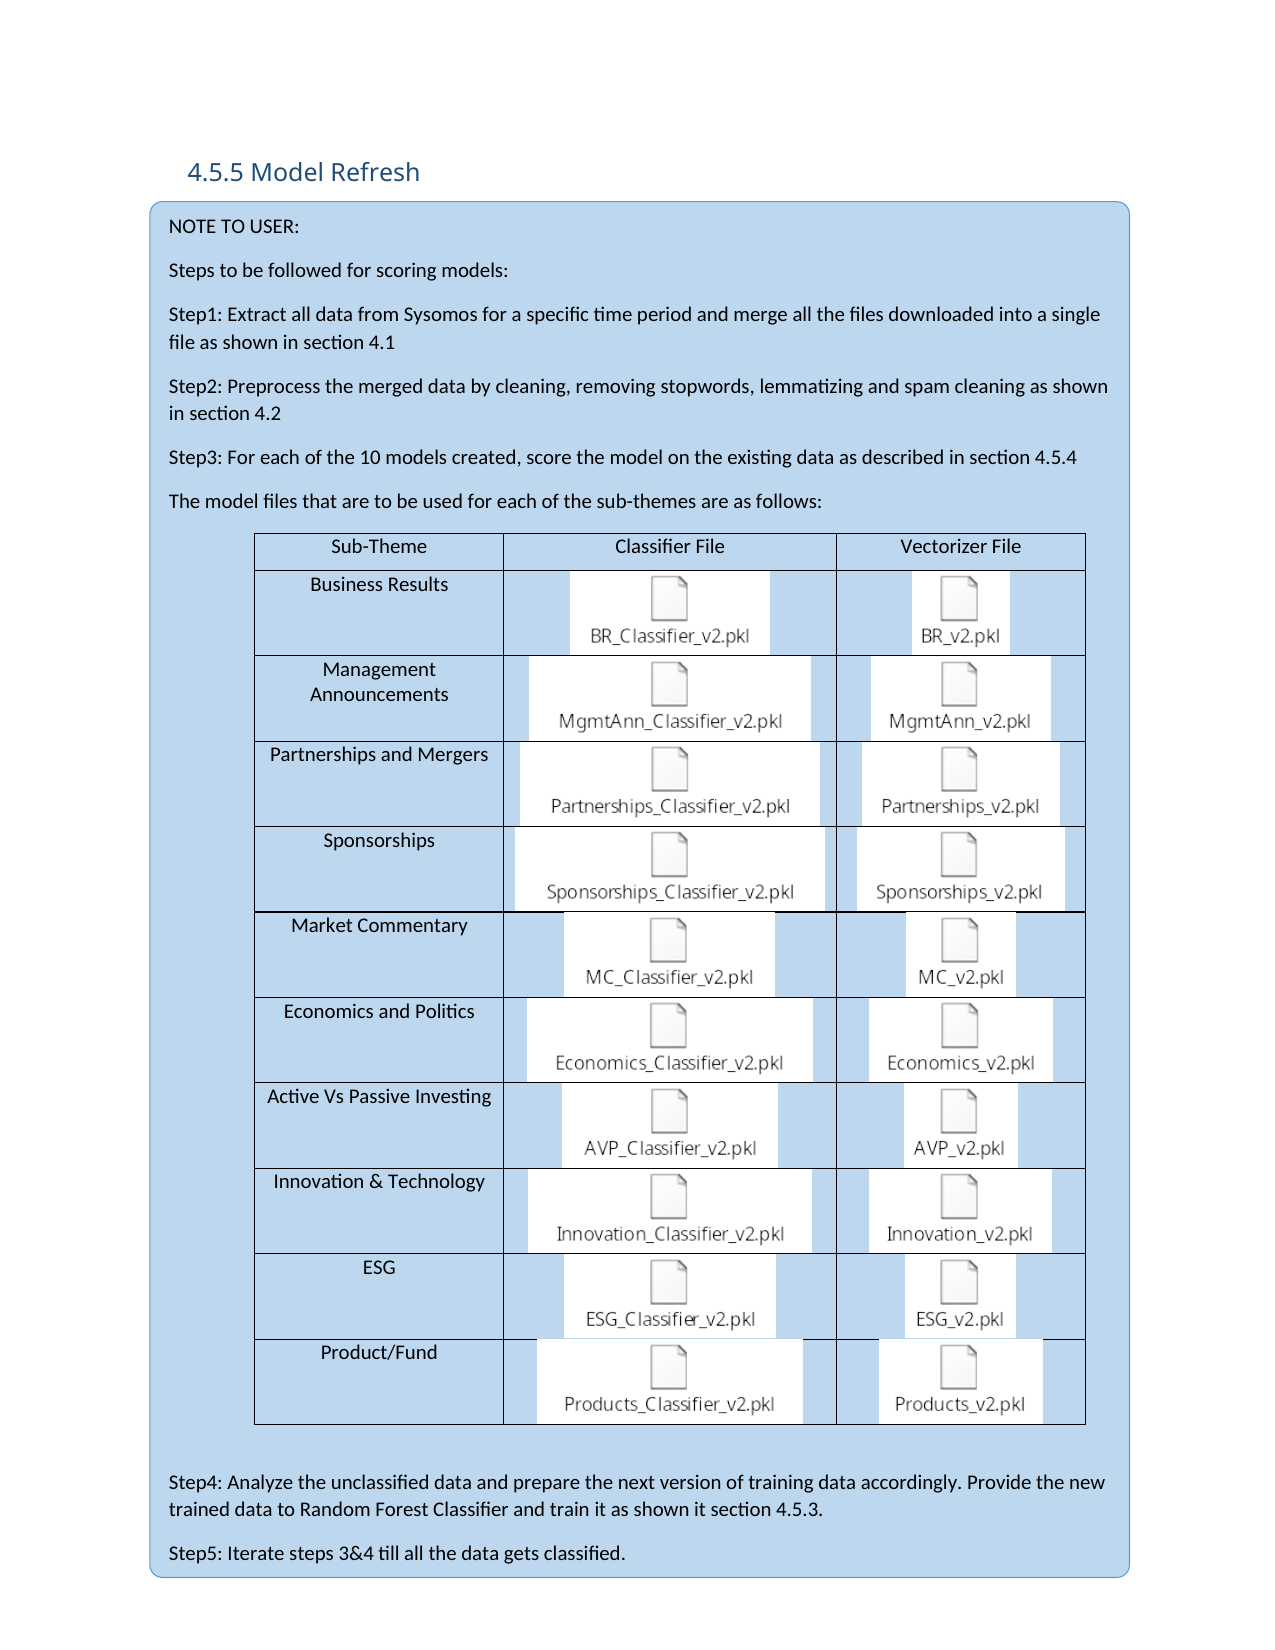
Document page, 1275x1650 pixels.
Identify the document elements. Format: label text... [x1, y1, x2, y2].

subtitle 4.5.5 Model Refresh [187, 154, 1125, 188]
